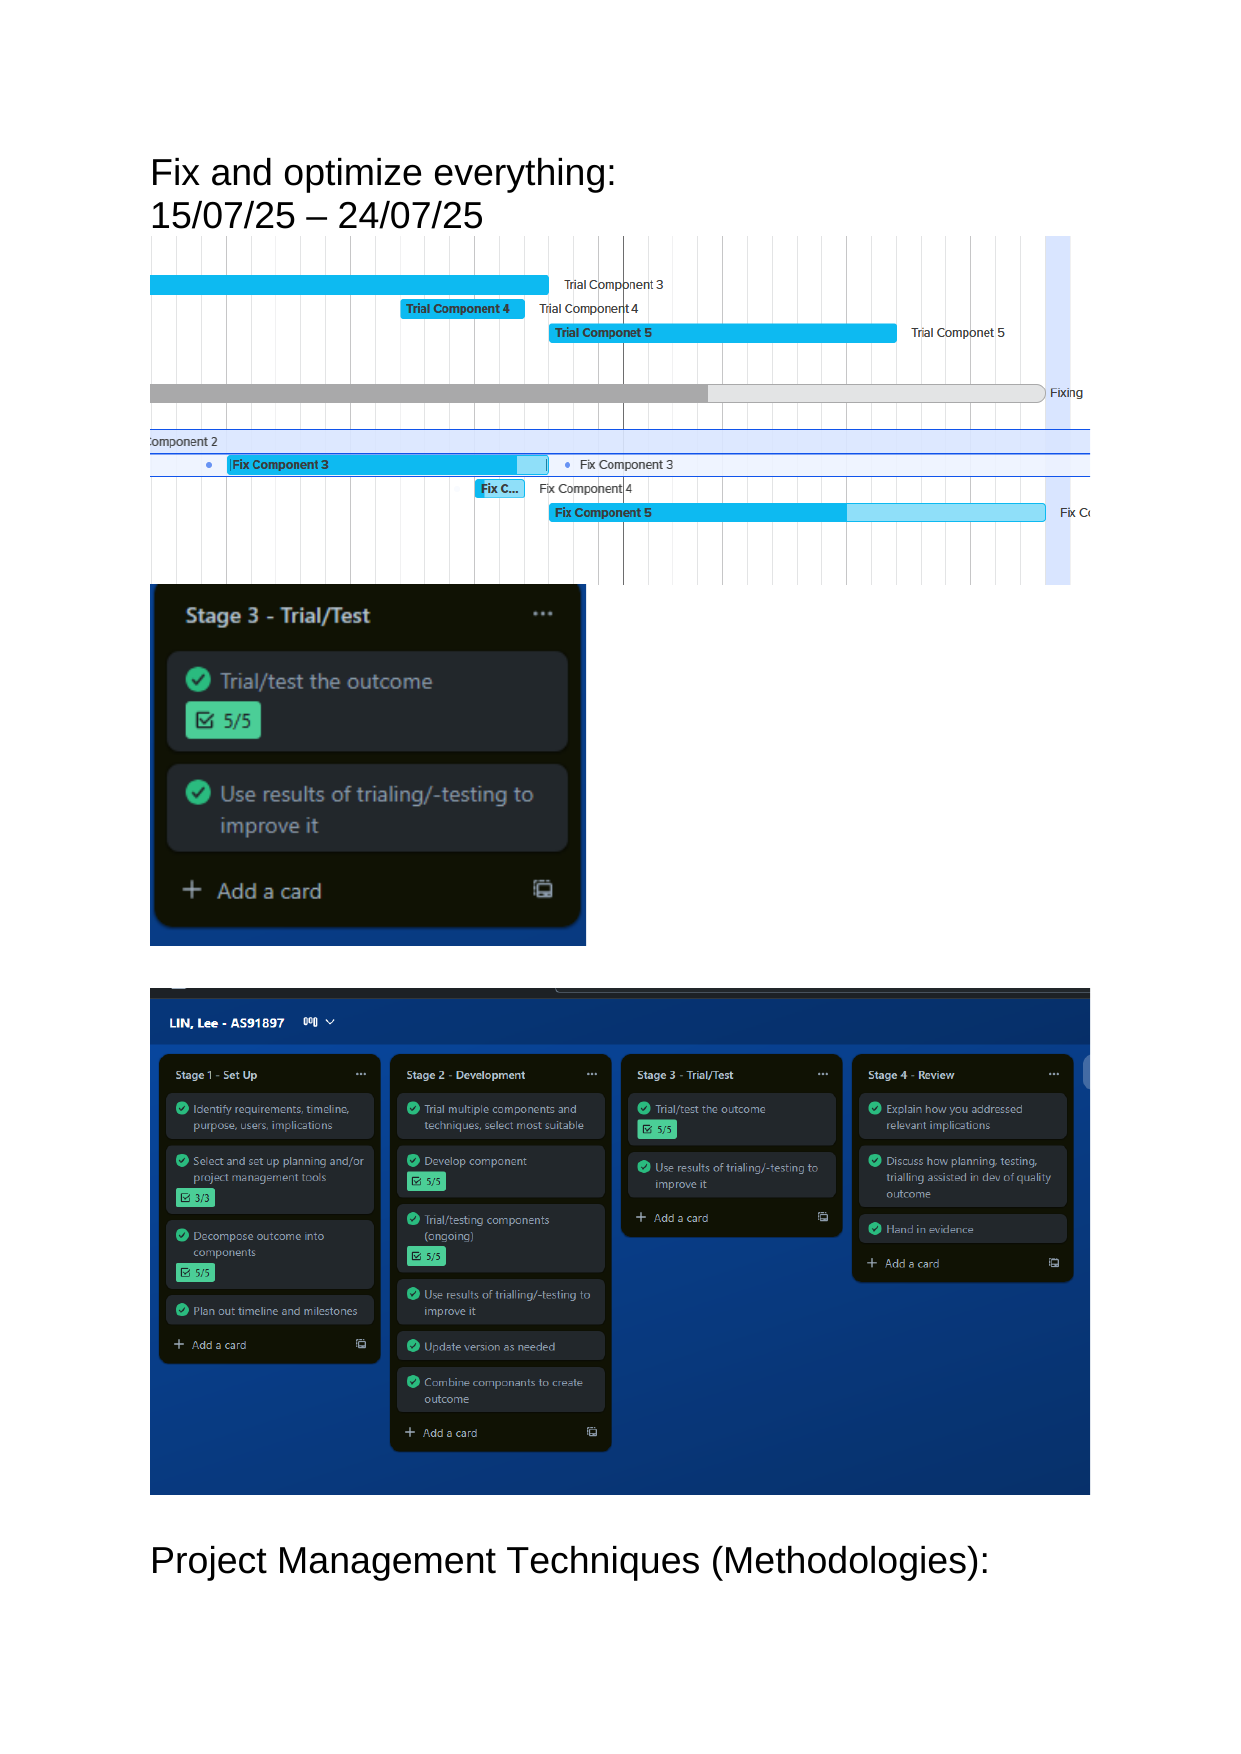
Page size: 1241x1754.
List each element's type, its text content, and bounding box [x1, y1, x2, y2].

text Project Management Techniques (Methodologies): [150, 1538, 1090, 1581]
text Fix and optimize everything: [150, 150, 1090, 193]
picture [150, 988, 1091, 1495]
text 15/07/25 – 24/07/25 [150, 193, 1090, 236]
picture [150, 236, 1091, 946]
